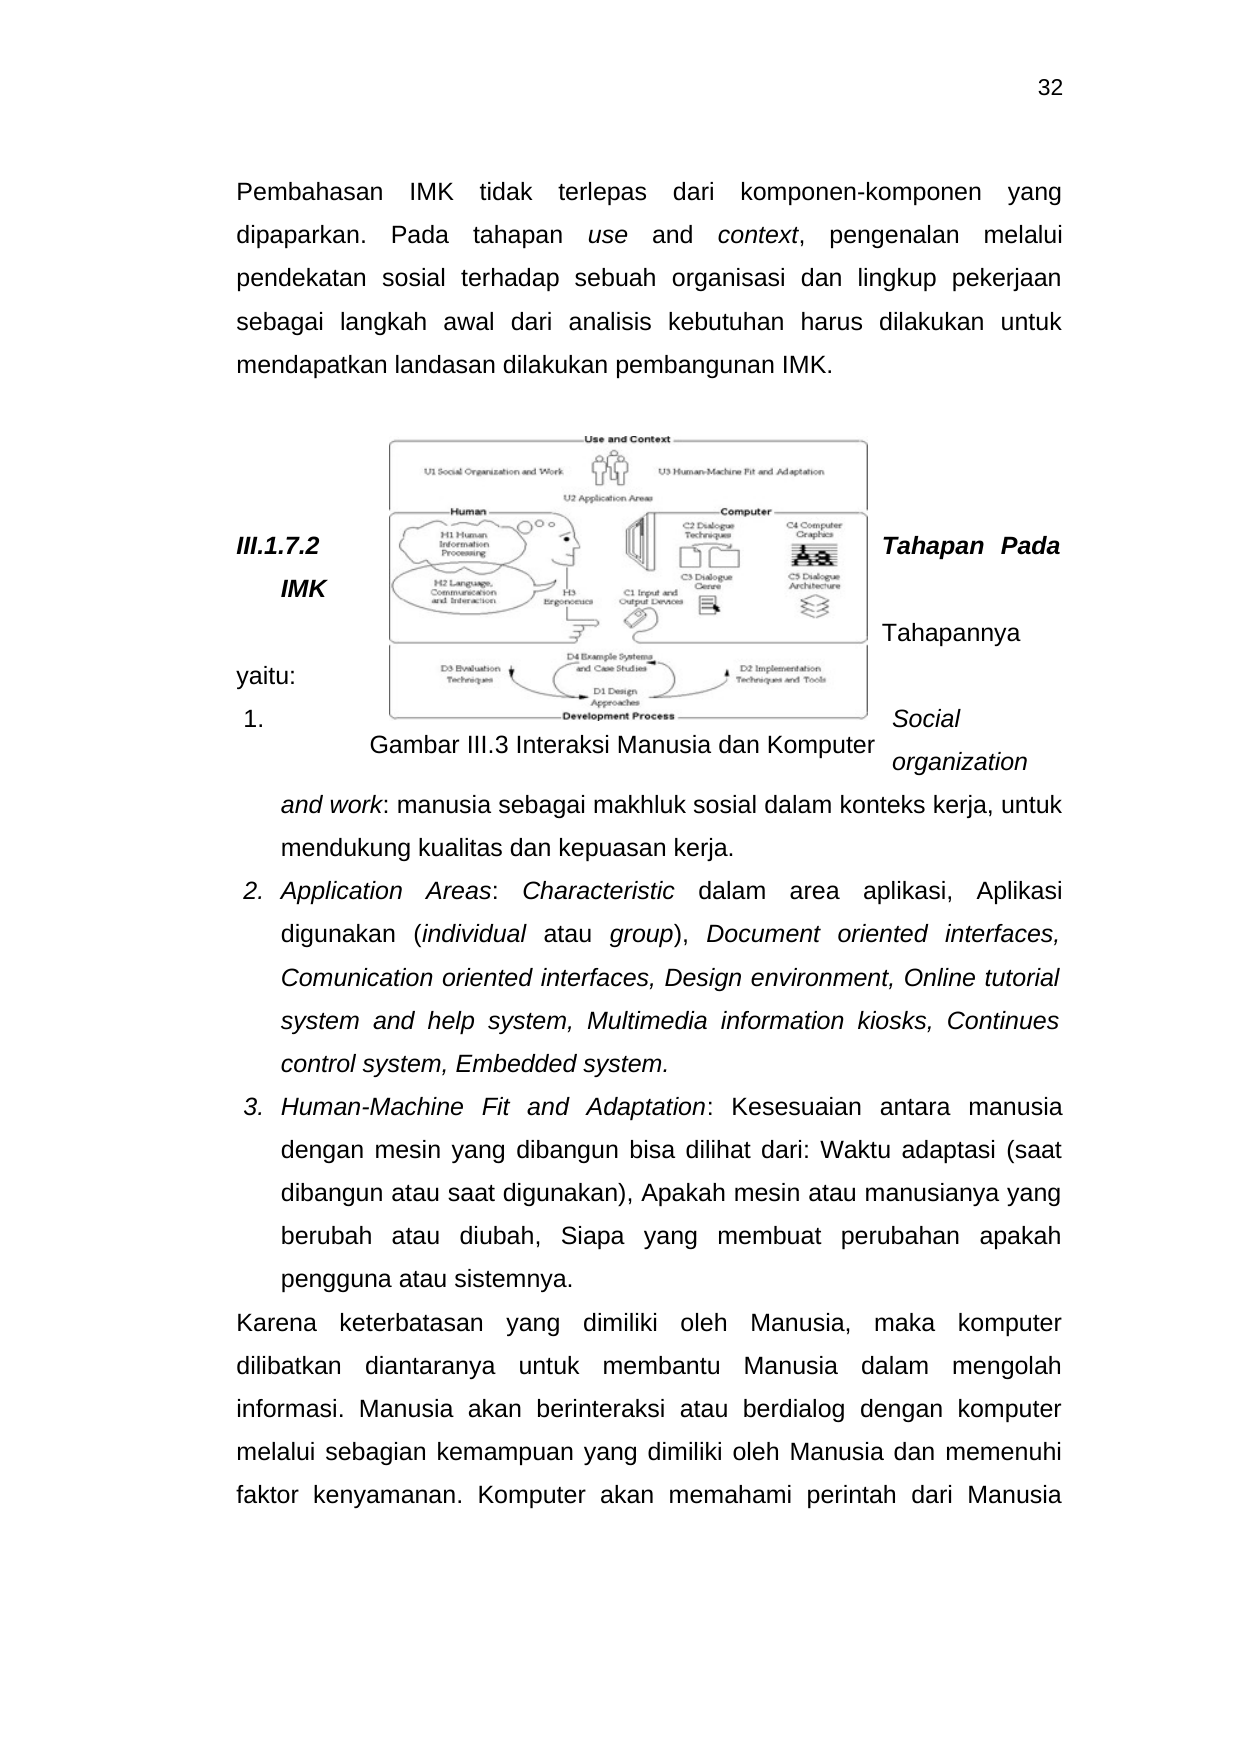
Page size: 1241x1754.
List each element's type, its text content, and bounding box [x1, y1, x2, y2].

list Social organization and work: manusia sebagai makhluk sosial dalam konteks kerja, untuk mendukung kualitas dan kepuasan kerja. [243, 704, 1063, 862]
text Pembahasan IMK tidak terlepas dari komponen-komponen yang dipaparkan. Pada tahapan use and context, pengenalan melalui pendekatan sosial terhadap sebuah organisasi dan lingkup pekerjaan sebagai langkah awal dari analisis kebutuhan harus dilakukan untuk mendapatkan landasan dilakukan pembangunan IMK. [236, 177, 1063, 378]
subtitle Tahapan Pada IMK [868, 531, 1063, 603]
list Application Areas: Characteristic dalam area aplikasi, Aplikasi digunakan (individual atau group), Document oriented interfaces, Comunication oriented interfaces, Design environment, Online tutorial system and help system, Multimedia information kiosks, Continues control system, Embedded system. [243, 876, 1063, 1078]
text Tahapannya yaitu: [868, 618, 1063, 689]
list Human-Machine Fit and Adaptation: Kesesuaian antara manusia dengan mesin yang dibangun bisa dilihat dari: Waktu adaptasi (saat dibangun atau saat digunakan), Apakah mesin atau manusianya yang berubah atau diubah, Siapa yang membuat perubahan apakah pengguna atau sistemnya. [243, 1092, 1063, 1293]
text Tahapannya yaitu: [236, 618, 389, 689]
subtitle Tahapan Pada IMK [236, 531, 389, 603]
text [236, 1308, 1063, 1509]
picture [389, 436, 868, 721]
